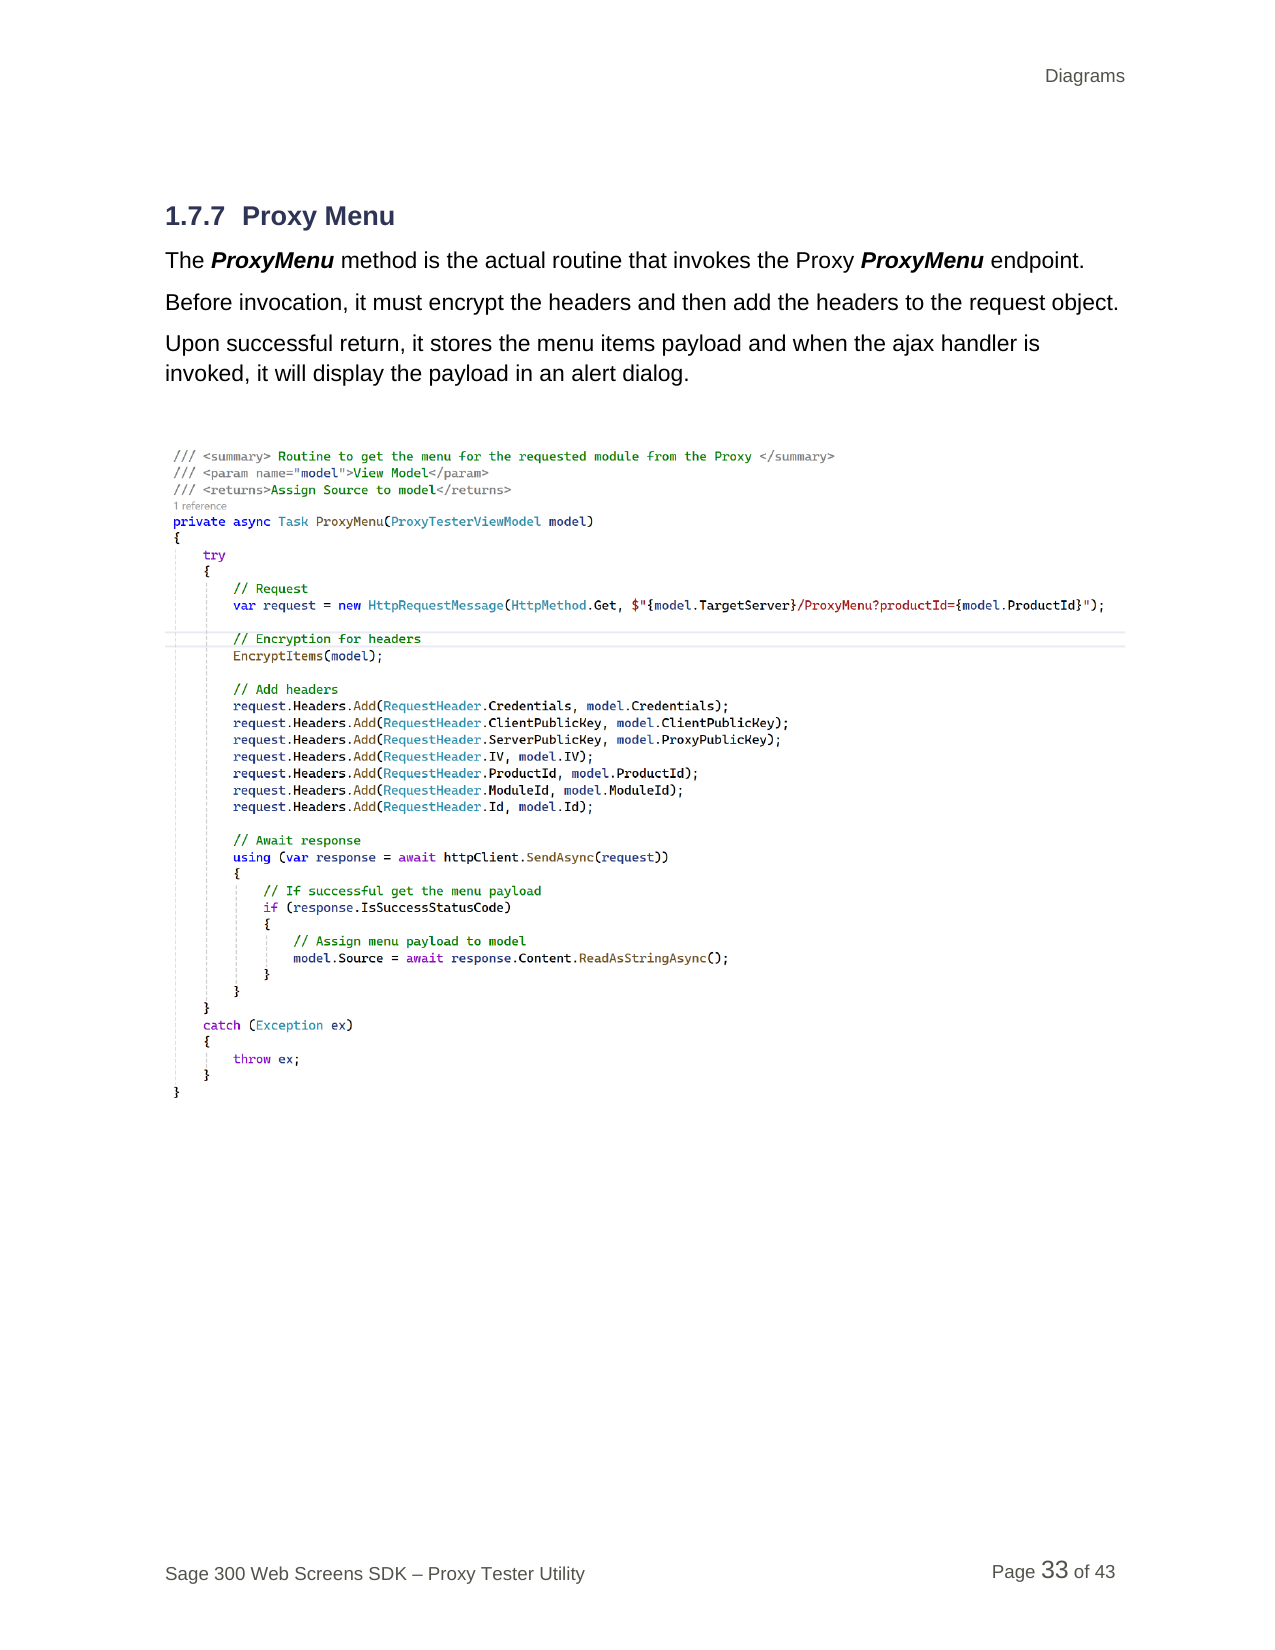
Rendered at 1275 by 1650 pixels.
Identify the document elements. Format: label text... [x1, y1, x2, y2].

text The ProxyMenu method is the actual routine that invokes the Proxy ProxyMenu endpoint. [165, 244, 1125, 273]
subtitle Proxy Menu [165, 200, 1125, 232]
text Upon successful return, it stores the menu items payload and when the ajax handler is invoked, it will display the payload in an alert dialog. [165, 327, 1125, 386]
picture [165, 440, 1125, 1100]
text Before invocation, it must encrypt the headers and then add the headers to the request object. [165, 286, 1125, 315]
